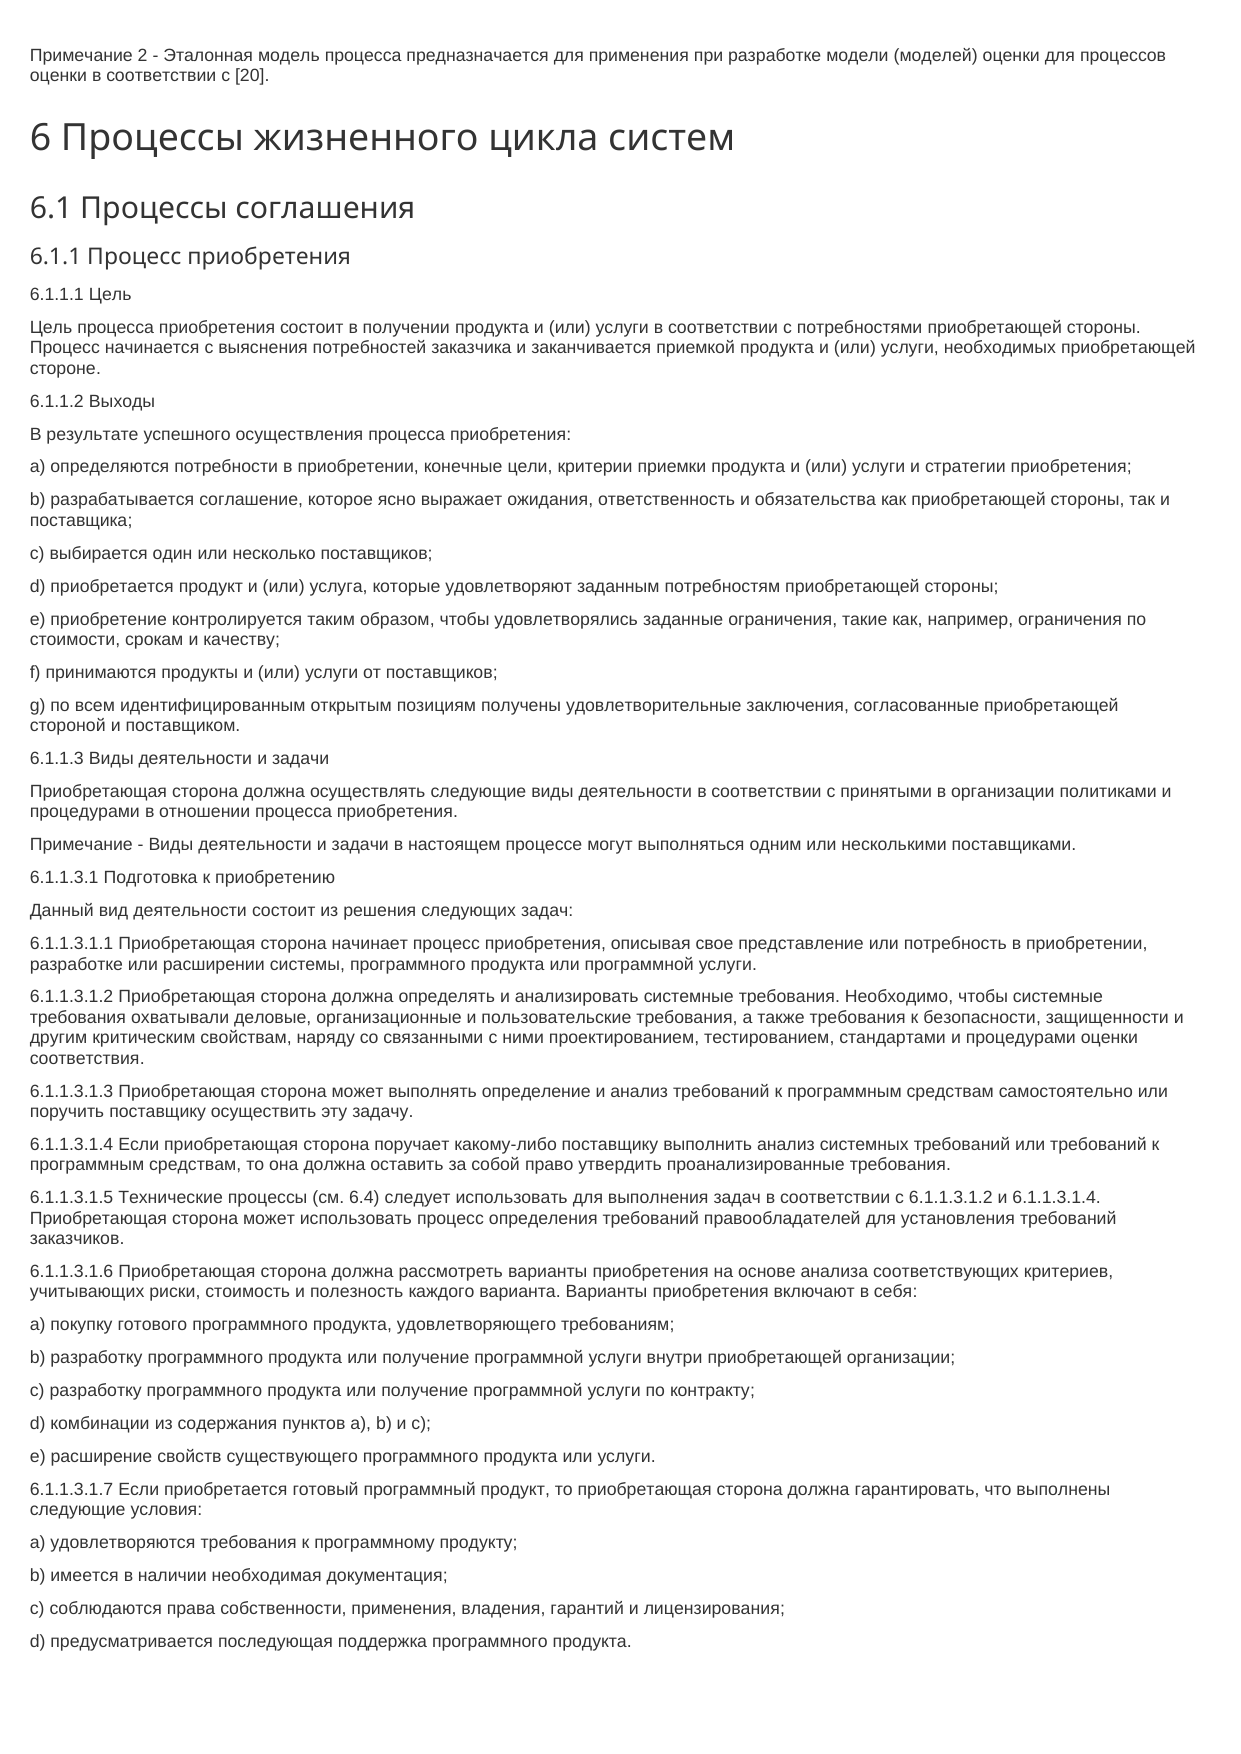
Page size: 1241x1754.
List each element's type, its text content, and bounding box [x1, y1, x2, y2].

text c) разработку программного продукта или получение программной услуги по контракту; [29, 1380, 1196, 1400]
text b) разрабатывается соглашение, которое ясно выражает ожидания, ответственность и обязательства как приобретающей стороны, так и поставщика; [29, 489, 1196, 530]
text Приобретающая сторона должна осуществлять следующие виды деятельности в соответствии с принятыми в организации политиками и процедурами в отношении процесса приобретения. [29, 781, 1196, 822]
text a) покупку готового программного продукта, удовлетворяющего требованиям; [29, 1314, 1196, 1334]
text 6.1.1 Процесс приобретения [29, 240, 1196, 271]
text е) расширение свойств существующего программного продукта или услуги. [29, 1446, 1196, 1466]
text f) принимаются продукты и (или) услуги от поставщиков; [29, 662, 1196, 682]
text e) приобретение контролируется таким образом, чтобы удовлетворялись заданные ограничения, такие как, например, ограничения по стоимости, срокам и качеству; [29, 608, 1196, 649]
text 6.1.1.3.1.6 Приобретающая сторона должна рассмотреть варианты приобретения на основе анализа соответствующих критериев, учитывающих риски, стоимость и полезность каждого варианта. Варианты приобретения включают в себя: [29, 1261, 1196, 1302]
text a) удовлетворяются требования к программному продукту; [29, 1532, 1196, 1552]
text В результате успешного осуществления процесса приобретения: [29, 423, 1196, 444]
text d) приобретается продукт и (или) услуга, которые удовлетворяют заданным потребностям приобретающей стороны; [29, 575, 1196, 596]
text c) выбирается один или несколько поставщиков; [29, 542, 1196, 563]
text c) соблюдаются права собственности, применения, владения, гарантий и лицензирования; [29, 1598, 1196, 1618]
text 6.1.1.2 Выходы [29, 390, 1196, 411]
text Примечание - Виды деятельности и задачи в настоящем процессе могут выполняться одним или несколькими поставщиками. [29, 834, 1196, 854]
text b) разработку программного продукта или получение программной услуги внутри приобретающей организации; [29, 1347, 1196, 1367]
text 6.1.1.3.1.4 Если приобретающая сторона поручает какому-либо поставщику выполнить анализ системных требований или требований к программным средствам, то она должна оставить за собой право утвердить проанализированные требования. [29, 1134, 1196, 1174]
text Цель процесса приобретения состоит в получении продукта и (или) услуги в соответствии с потребностями приобретающей стороны. Процесс начинается с выяснения потребностей заказчика и заканчивается приемкой продукта и (или) услуги, необходимых приобретающей стороне. [29, 317, 1196, 378]
text b) имеется в наличии необходимая документация; [29, 1565, 1196, 1585]
text 6.1.1.3.1.1 Приобретающая сторона начинает процесс приобретения, описывая свое представление или потребность в приобретении, разработке или расширении системы, программного продукта или программной услуги. [29, 933, 1196, 974]
text 6.1.1.3.1.2 Приобретающая сторона должна определять и анализировать системные требования. Необходимо, чтобы системные требования охватывали деловые, организационные и пользовательские требования, а также требования к безопасности, защищенности и другим критическим свойствам, наряду со связанными с ними проектированием, тестированием, стандартами и процедурами оценки соответствия. [29, 986, 1196, 1068]
text 6 Процессы жизненного цикла систем [29, 110, 1196, 161]
text d) комбинации из содержания пунктов а), b) и с); [29, 1413, 1196, 1433]
text a) определяются потребности в приобретении, конечные цели, критерии приемки продукта и (или) услуги и стратегии приобретения; [29, 456, 1196, 477]
text 6.1.1.3.1.3 Приобретающая сторона может выполнять определение и анализ требований к программным средствам самостоятельно или поручить поставщику осуществить эту задачу. [29, 1080, 1196, 1121]
text Данный вид деятельности состоит из решения следующих задач: [29, 900, 1196, 920]
text 6.1 Процессы соглашения [29, 186, 1196, 227]
text g) по всем идентифицированным открытым позициям получены удовлетворительные заключения, согласованные приобретающей стороной и поставщиком. [29, 694, 1196, 735]
text 6.1.1.3.1.5 Технические процессы (см. 6.4) следует использовать для выполнения задач в соответствии с 6.1.1.3.1.2 и 6.1.1.3.1.4. Приобретающая сторона может использовать процесс определения требований правообладателей для установления требований заказчиков. [29, 1187, 1196, 1248]
text 6.1.1.3.1.7 Если приобретается готовый программный продукт, то приобретающая сторона должна гарантировать, что выполнены следующие условия: [29, 1479, 1196, 1519]
text d) предусматривается последующая поддержка программного продукта. [29, 1631, 1196, 1651]
text Примечание 2 - Эталонная модель процесса предназначается для применения при разработке модели (моделей) оценки для процессов оценки в соответствии с [20]. [29, 44, 1196, 85]
text 6.1.1.1 Цель [29, 284, 1196, 304]
text 6.1.1.3.1 Подготовка к приобретению [29, 867, 1196, 887]
text 6.1.1.3 Виды деятельности и задачи [29, 748, 1196, 768]
